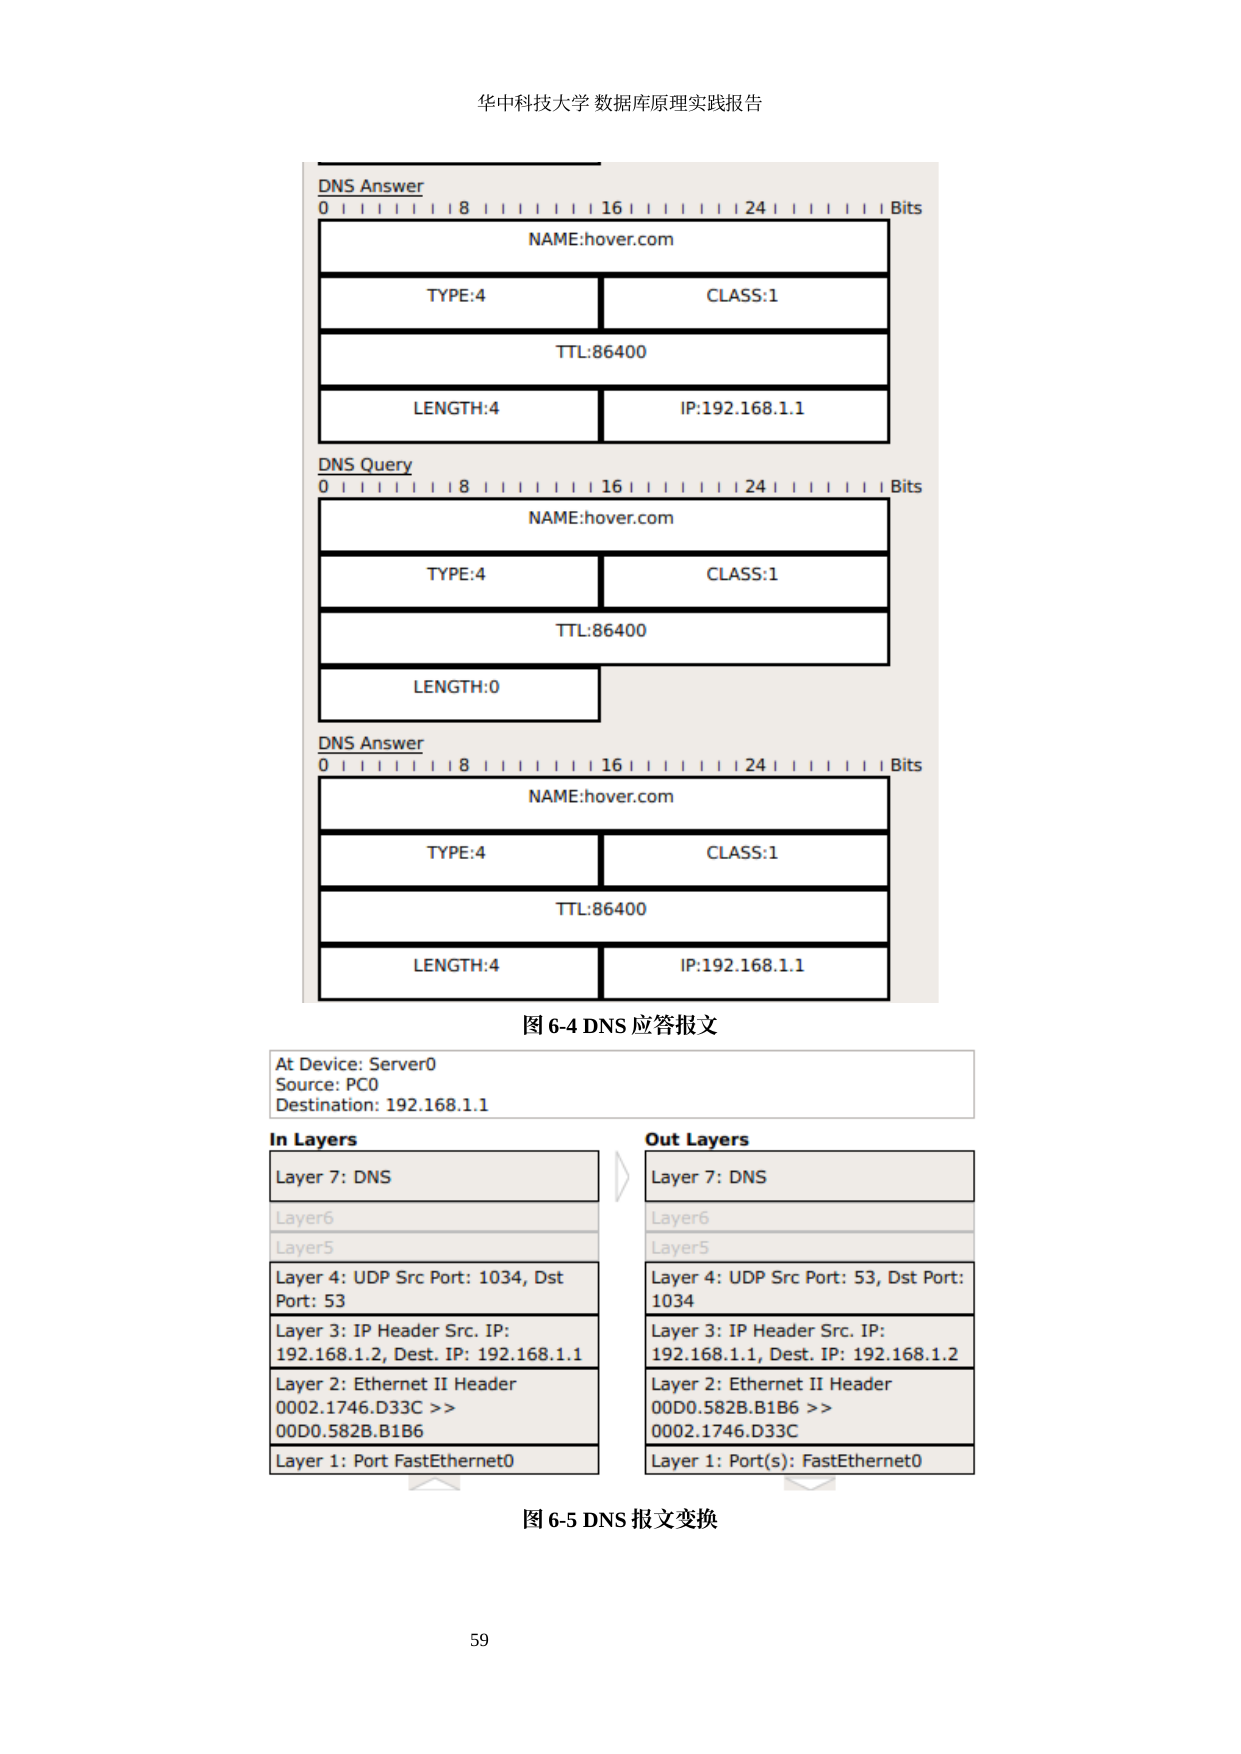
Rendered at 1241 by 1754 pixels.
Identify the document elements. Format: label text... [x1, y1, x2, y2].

picture [301, 162, 939, 1003]
text 图6-4 DNS应答报文 [187, 1009, 1053, 1040]
picture [257, 1048, 983, 1497]
text 图6-5 DNS报文变换 [187, 1503, 1053, 1534]
